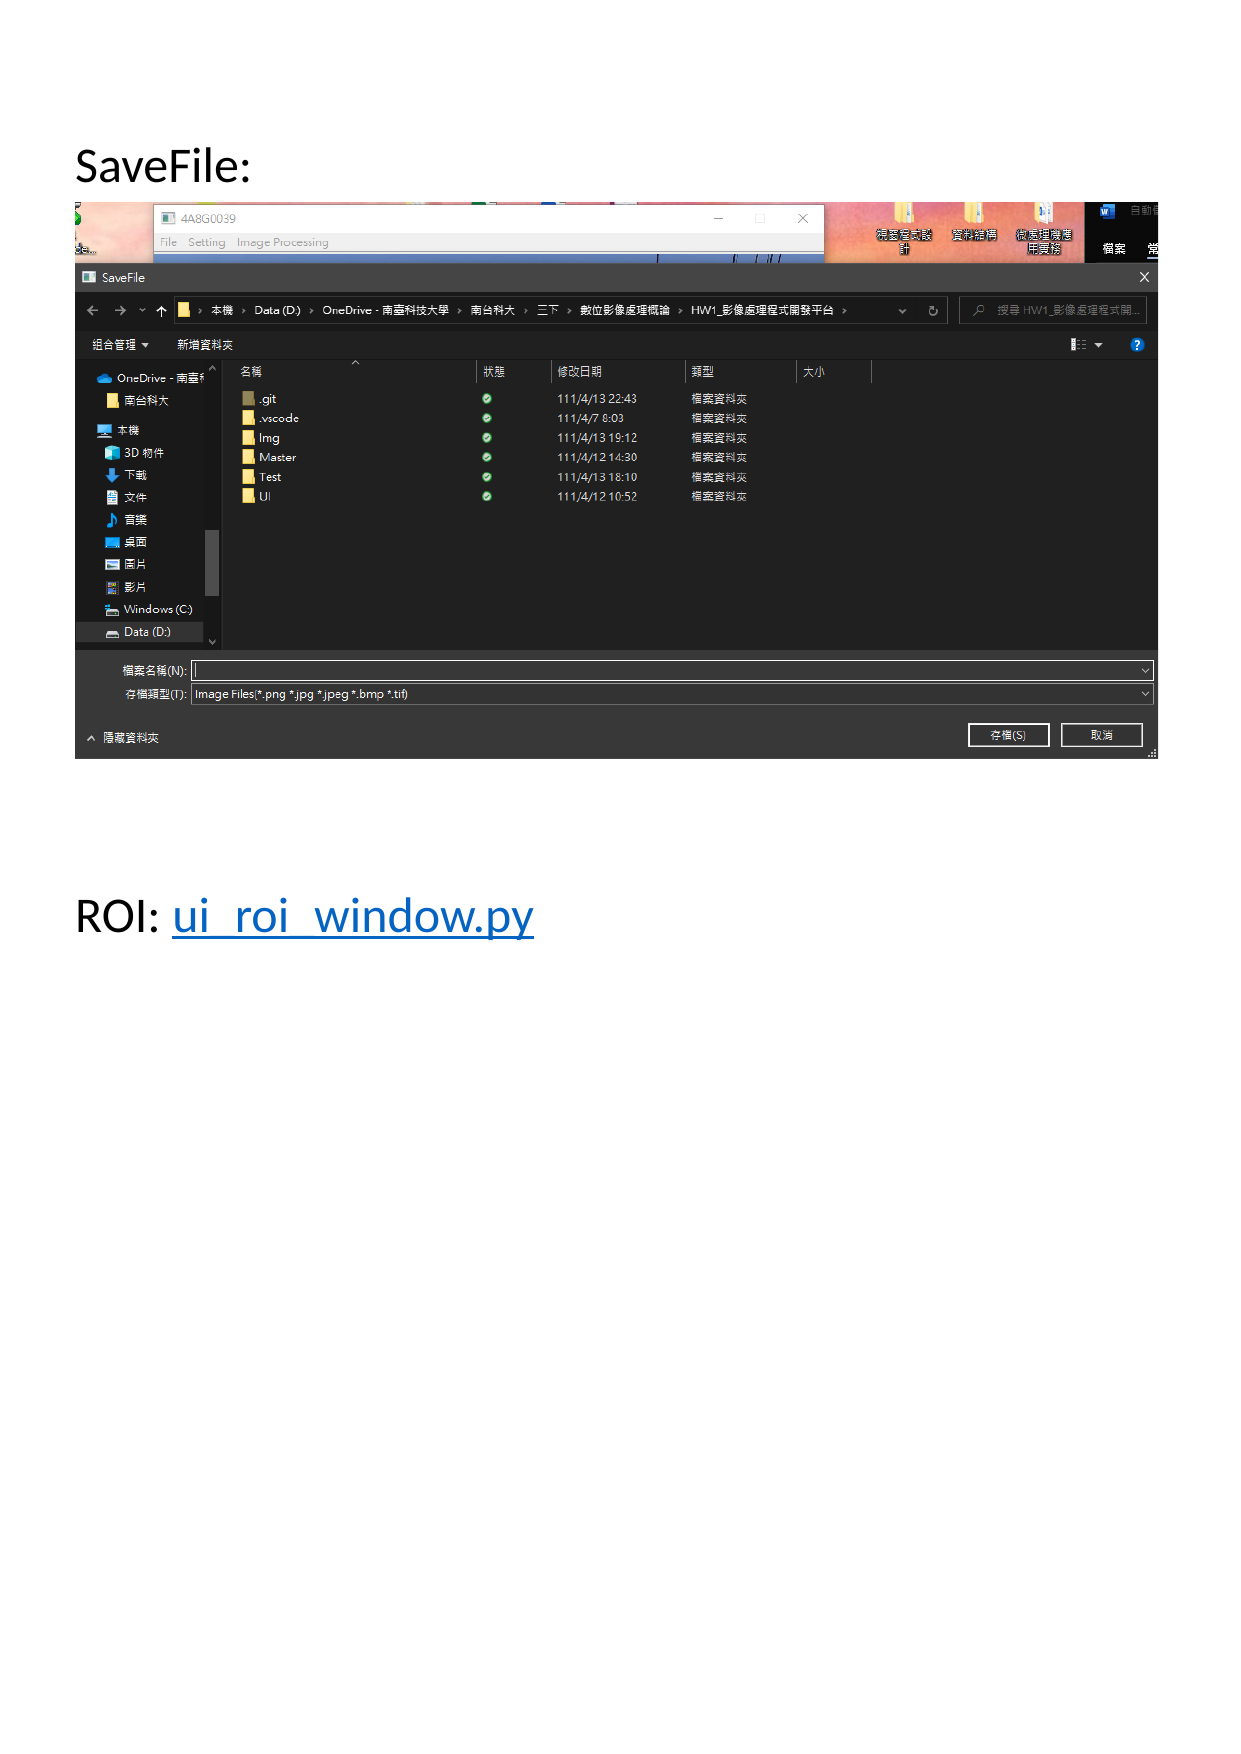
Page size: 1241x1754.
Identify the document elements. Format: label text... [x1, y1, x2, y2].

picture [75, 202, 1159, 759]
text SaveFile: [75, 127, 1165, 202]
text ROI: ui_roi_window.py [75, 877, 1165, 952]
